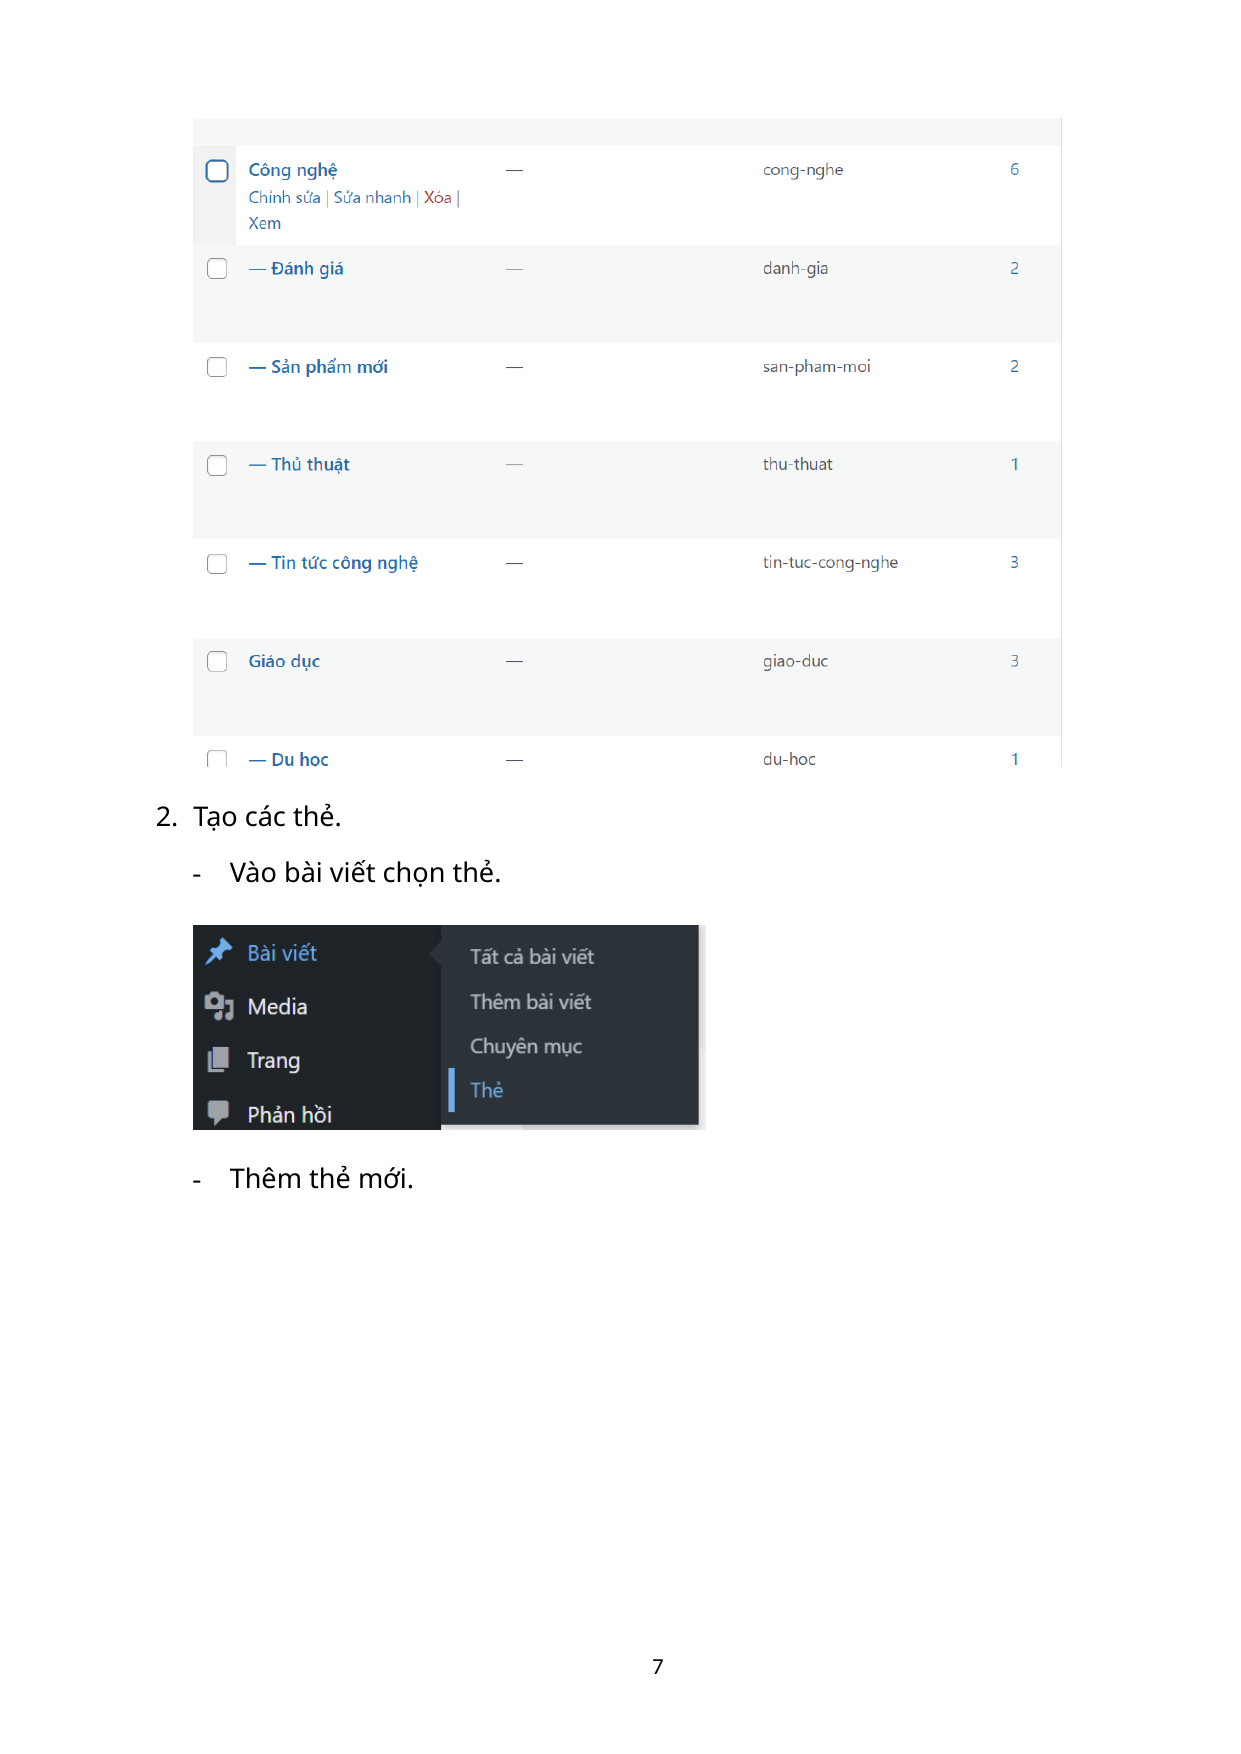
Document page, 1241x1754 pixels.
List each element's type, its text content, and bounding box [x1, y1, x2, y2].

list Tạo các thẻ. [156, 798, 1122, 834]
list Vào bài viết chọn thẻ. [192, 853, 1122, 890]
list Thêm thẻ mới. [192, 1160, 1122, 1197]
picture [193, 118, 1062, 767]
picture [193, 925, 706, 1130]
